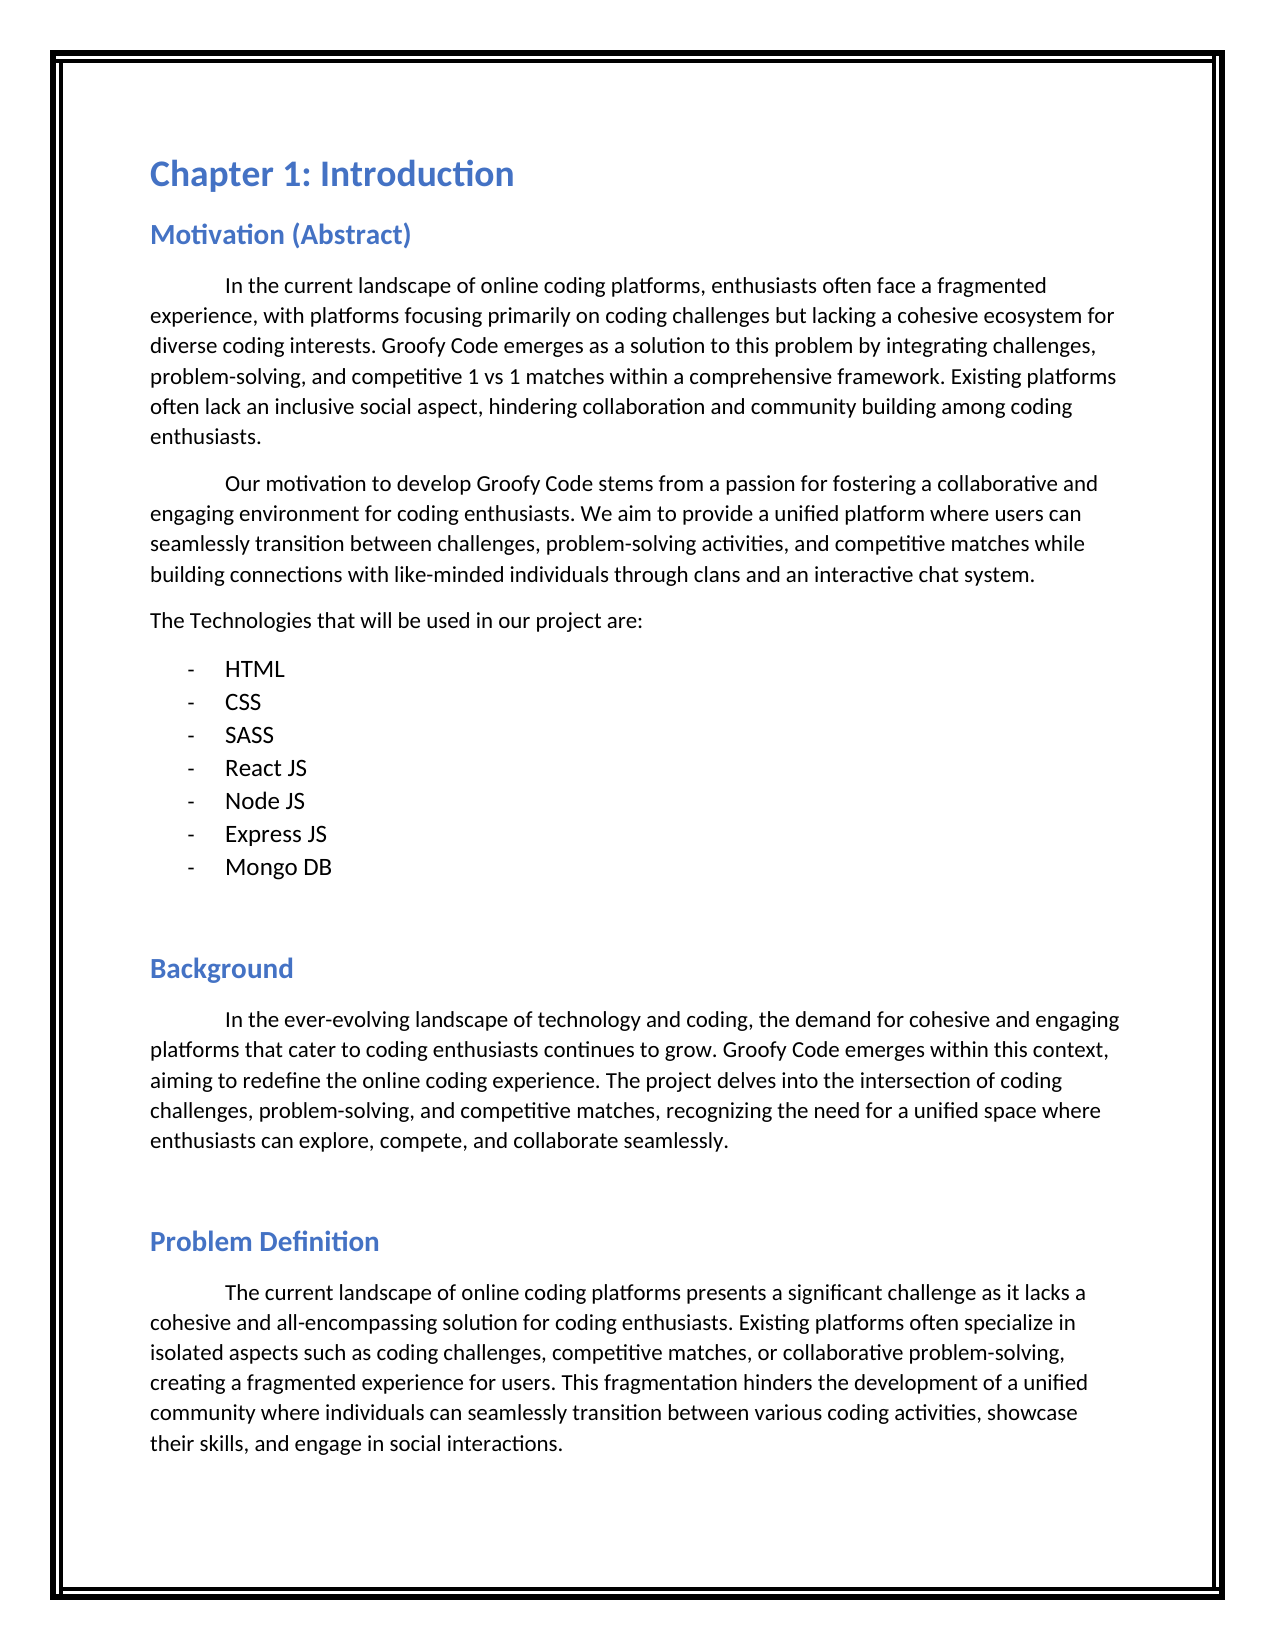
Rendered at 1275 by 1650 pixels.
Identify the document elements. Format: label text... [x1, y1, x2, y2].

text The current landscape of online coding platforms presents a significant challenge as it lacks a cohesive and all-encompassing solution for coding enthusiasts. Existing platforms often specialize in isolated aspects such as coding challenges, competitive matches, or collaborative problem-solving, creating a fragmented experience for users. This fragmentation hinders the development of a unified community where individuals can seamlessly transition between various coding activities, showcase their skills, and engage in social interactions. [150, 1278, 1125, 1457]
list SASS [187, 719, 1125, 750]
text Motivation (Abstract) [150, 216, 1125, 252]
text Our motivation to develop Groofy Code stems from a passion for fostering a collaborative and engaging environment for coding enthusiasts. We aim to provide a unified platform where users can seamlessly transition between challenges, problem-solving activities, and competitive matches while building connections with like-minded individuals through clans and an interactive chat system. [150, 469, 1125, 588]
text Chapter 1: Introduction [150, 150, 1125, 196]
text In the current landscape of online coding platforms, enthusiasts often face a fragmented experience, with platforms focusing primarily on coding challenges but lacking a cohesive ecosystem for diverse coding interests. Groofy Code emerges as a solution to this problem by integrating challenges, problem-solving, and competitive 1 vs 1 matches within a comprehensive framework. Existing platforms often lack an inclusive social aspect, hindering collaboration and community building among coding enthusiasts. [150, 271, 1125, 450]
list React JS [187, 752, 1125, 783]
text Background [150, 950, 1125, 986]
list Mongo DB [187, 851, 1125, 882]
list HTML [187, 653, 1125, 684]
text In the ever-evolving landscape of technology and coding, the demand for cohesive and engaging platforms that cater to coding enthusiasts continues to grow. Groofy Code emerges within this context, aiming to redefine the online coding experience. The project delves into the intersection of coding challenges, problem-solving, and competitive matches, recognizing the need for a unified space where enthusiasts can explore, compete, and collaborate seamlessly. [150, 1005, 1125, 1154]
text The Technologies that will be used in our project are: [150, 607, 1125, 635]
text Problem Definition [150, 1223, 1125, 1258]
list Node JS [187, 785, 1125, 816]
list CSS [187, 686, 1125, 717]
list Express JS [187, 818, 1125, 849]
